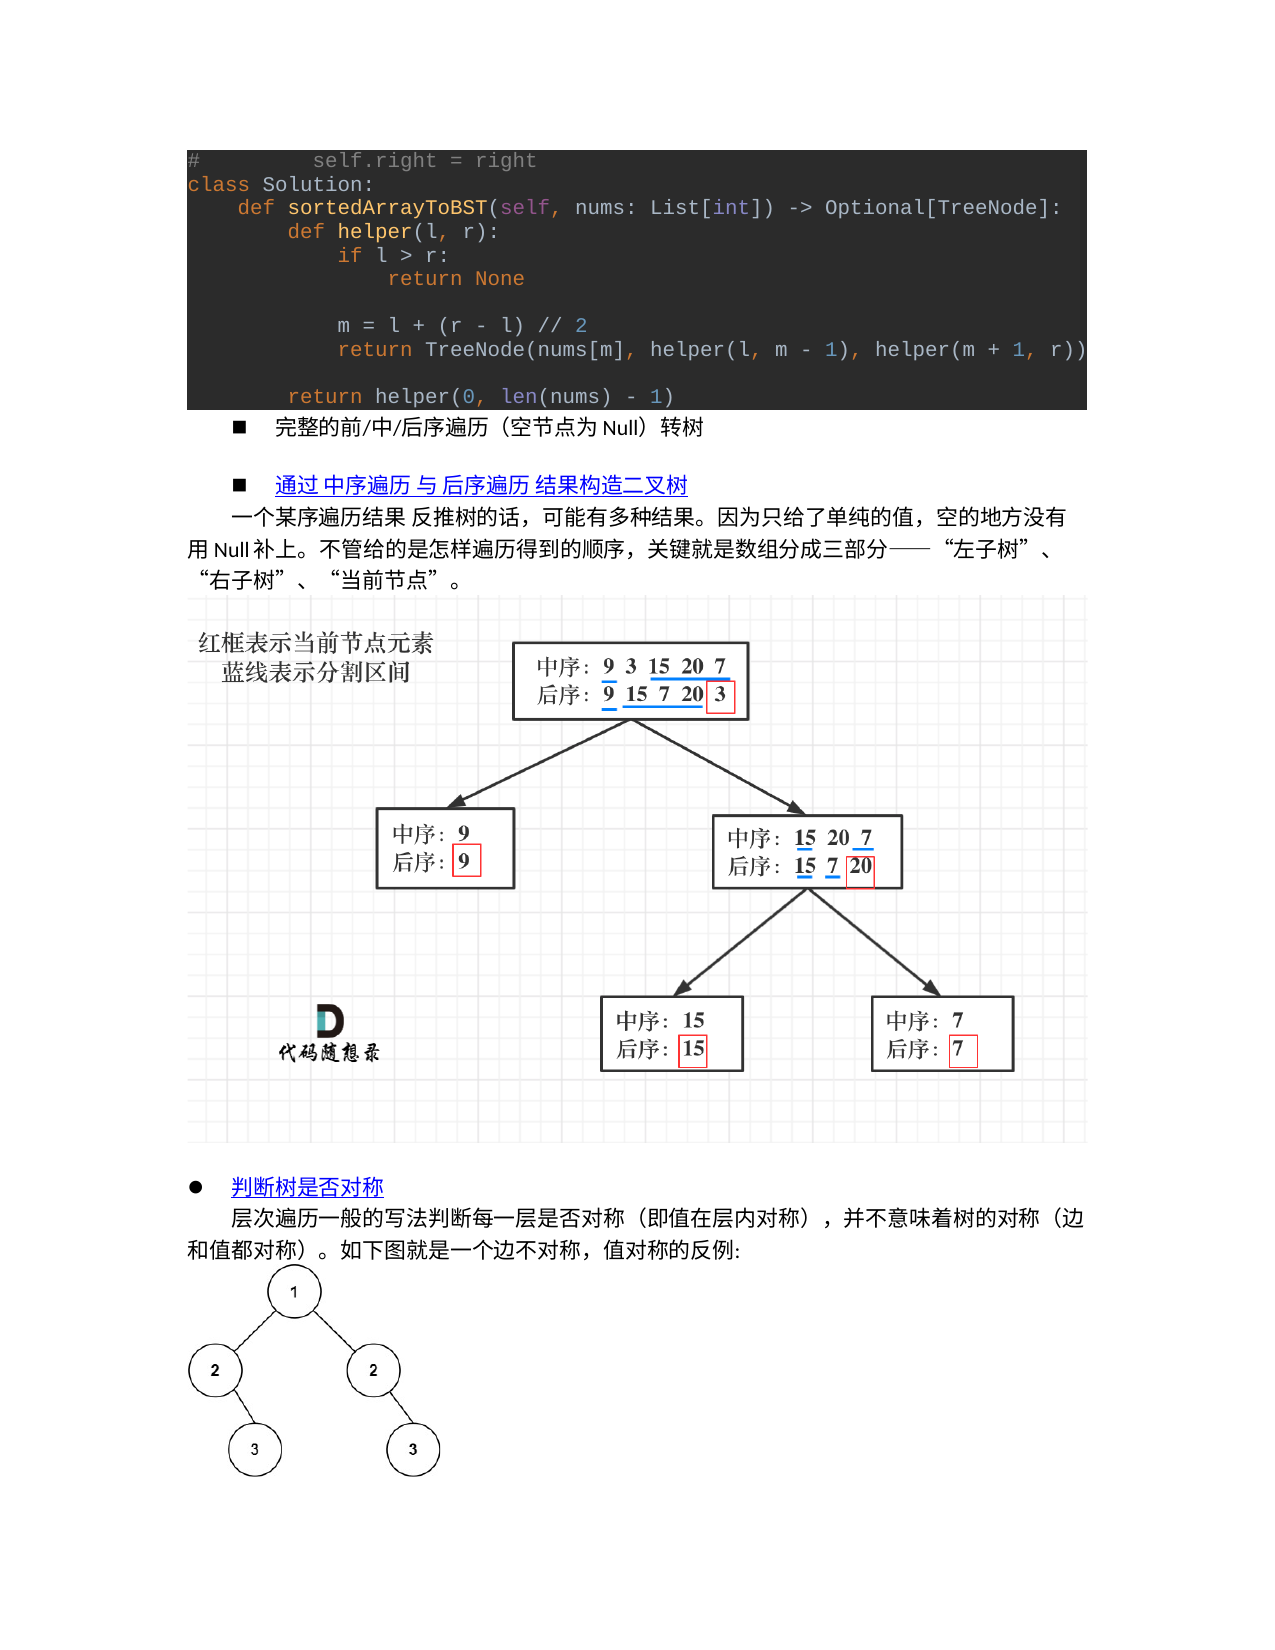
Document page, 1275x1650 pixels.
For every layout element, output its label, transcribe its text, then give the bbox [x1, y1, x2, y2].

text 一个某序遍历结果 反推树的话，可能有多种结果。因为只给了单纯的值，空的地方没有用Null补上。不管给的是怎样遍历得到的顺序，关键就是数组分成三部分——“左子树”、“右子树”、“当前节点”。 [187, 500, 1087, 595]
picture [187, 1264, 441, 1477]
list 通过 中序遍历 与 后序遍历 结果构造二叉树 [231, 468, 1087, 500]
list 完整的前/中/后序遍历（空节点为Null）转树 [231, 410, 1087, 442]
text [187, 150, 1087, 410]
list 判断树是否对称 [187, 1169, 1087, 1201]
picture [187, 595, 1088, 1143]
text 层次遍历一般的写法判断每一层是否对称（即值在层内对称），并不意味着树的对称（边和值都对称）。如下图就是一个边不对称，值对称的反例: [187, 1201, 1087, 1264]
